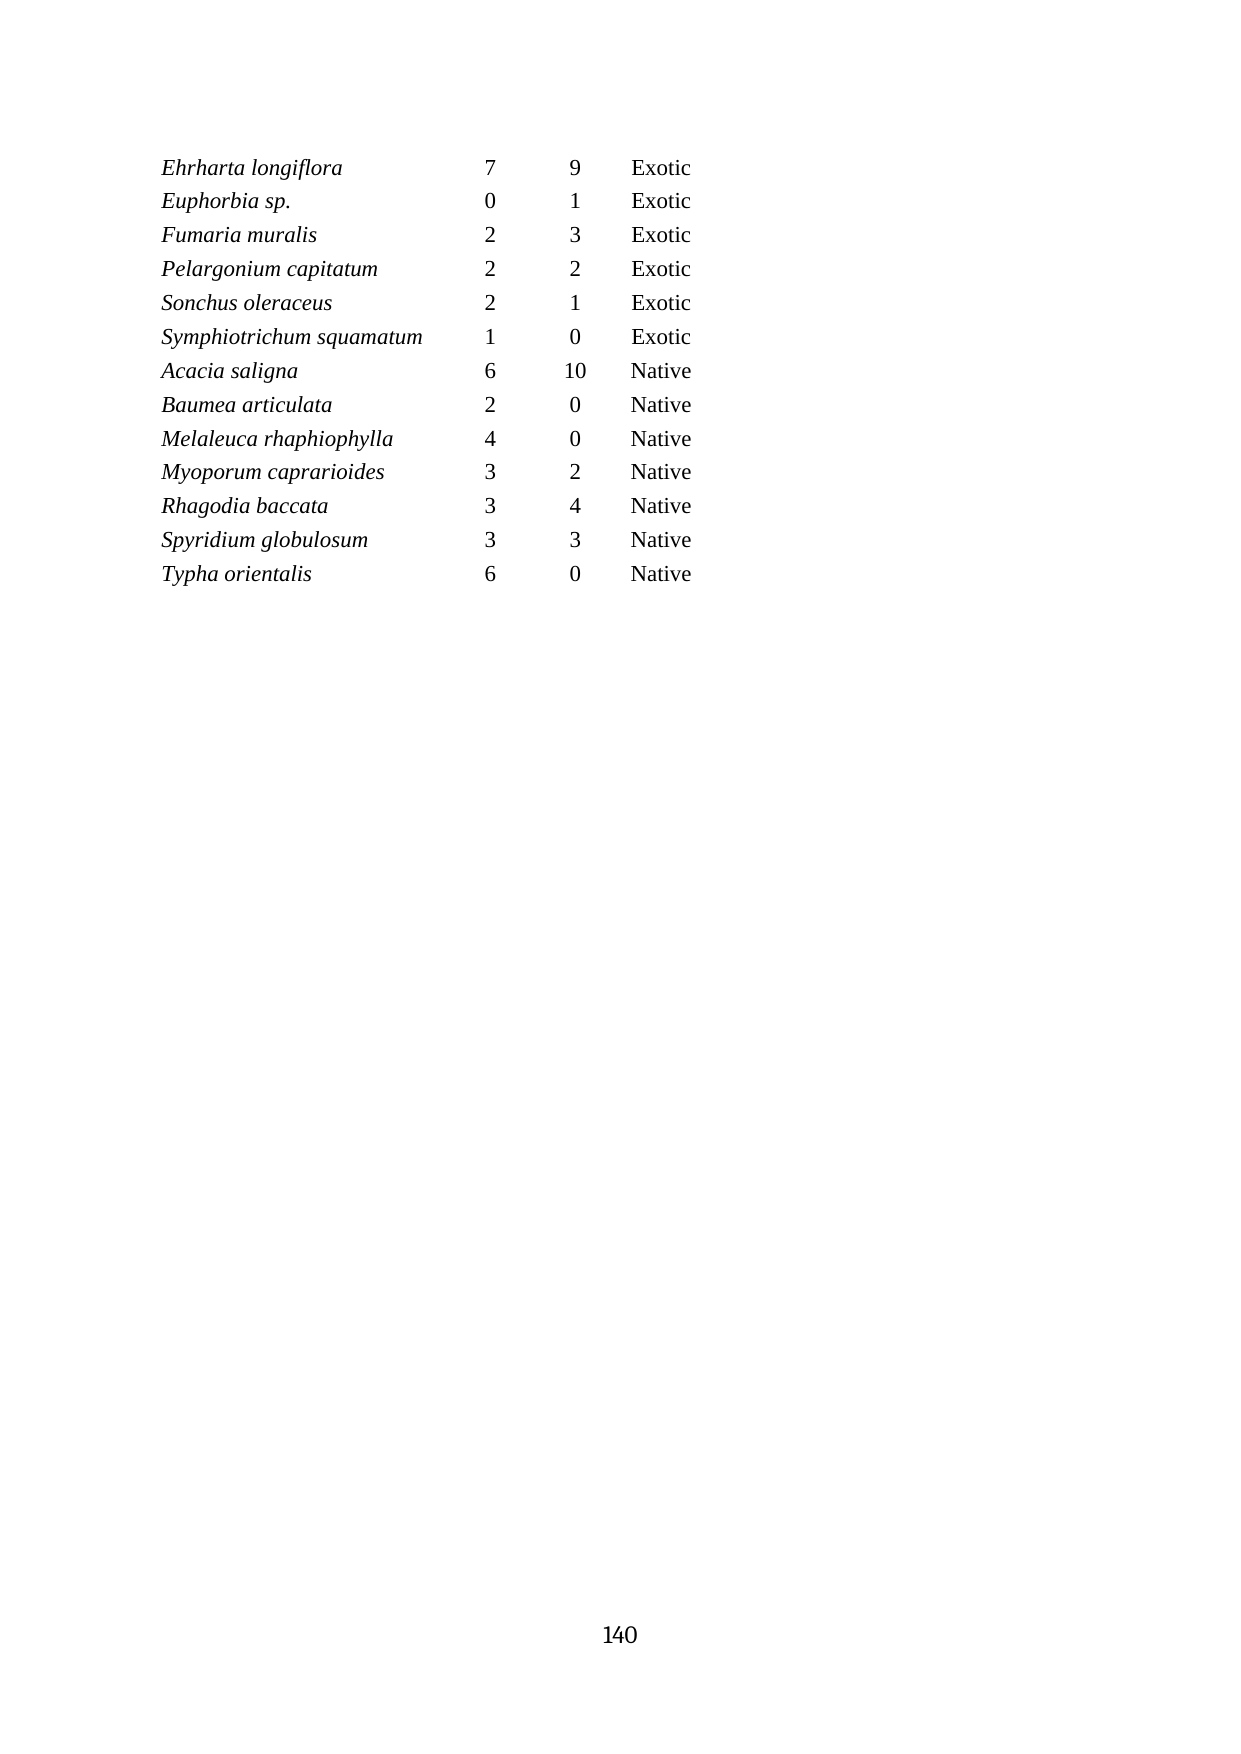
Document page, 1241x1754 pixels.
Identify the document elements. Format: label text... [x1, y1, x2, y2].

table_cell 0 [533, 556, 617, 590]
table_cell Myoporum caprarioides [150, 455, 447, 488]
table_cell 2 [447, 387, 533, 421]
table_cell Euphorbia sp. [150, 184, 447, 218]
table_cell Acacia saligna [150, 353, 447, 387]
table_cell 0 [447, 184, 533, 218]
table_cell Ehrharta longiflora [150, 150, 447, 184]
table_cell Native [617, 387, 705, 421]
table_cell Exotic [617, 218, 705, 252]
table_cell 2 [447, 252, 533, 285]
table_cell 6 [447, 353, 533, 387]
table_cell Symphiotrichum squamatum [150, 319, 447, 353]
table_cell Rhagodia baccata [150, 489, 447, 522]
table_cell Exotic [617, 285, 705, 319]
table_cell Native [617, 523, 705, 556]
table_cell 4 [533, 489, 617, 522]
table_cell 1 [533, 285, 617, 319]
table_cell 2 [447, 285, 533, 319]
table_cell Native [617, 489, 705, 522]
table_cell Exotic [617, 150, 705, 184]
table_cell 3 [447, 523, 533, 556]
table_cell 2 [447, 218, 533, 252]
table_cell Baumea articulata [150, 387, 447, 421]
table_cell Fumaria muralis [150, 218, 447, 252]
table_cell Sonchus oleraceus [150, 285, 447, 319]
table_cell 9 [533, 150, 617, 184]
table_cell Exotic [617, 252, 705, 285]
table_cell Exotic [617, 319, 705, 353]
table_cell 6 [447, 556, 533, 590]
table_cell Exotic [617, 184, 705, 218]
table_cell 1 [533, 184, 617, 218]
table_cell 4 [447, 421, 533, 455]
table_cell 7 [447, 150, 533, 184]
table_cell Native [617, 556, 705, 590]
table_cell Pelargonium capitatum [150, 252, 447, 285]
table_cell 3 [533, 218, 617, 252]
table_cell Melaleuca rhaphiophylla [150, 421, 447, 455]
table_cell Native [617, 421, 705, 455]
table_cell Native [617, 455, 705, 488]
table_cell 3 [533, 523, 617, 556]
table_cell 0 [533, 319, 617, 353]
table_cell Native [617, 353, 705, 387]
table_cell 2 [533, 252, 617, 285]
table_cell 2 [533, 455, 617, 488]
table_cell 1 [447, 319, 533, 353]
table_cell 3 [447, 489, 533, 522]
table_cell Spyridium globulosum [150, 523, 447, 556]
table_cell 0 [533, 387, 617, 421]
table_cell Typha orientalis [150, 556, 447, 590]
table_cell 3 [447, 455, 533, 488]
table_cell 10 [533, 353, 617, 387]
table_cell 0 [533, 421, 617, 455]
